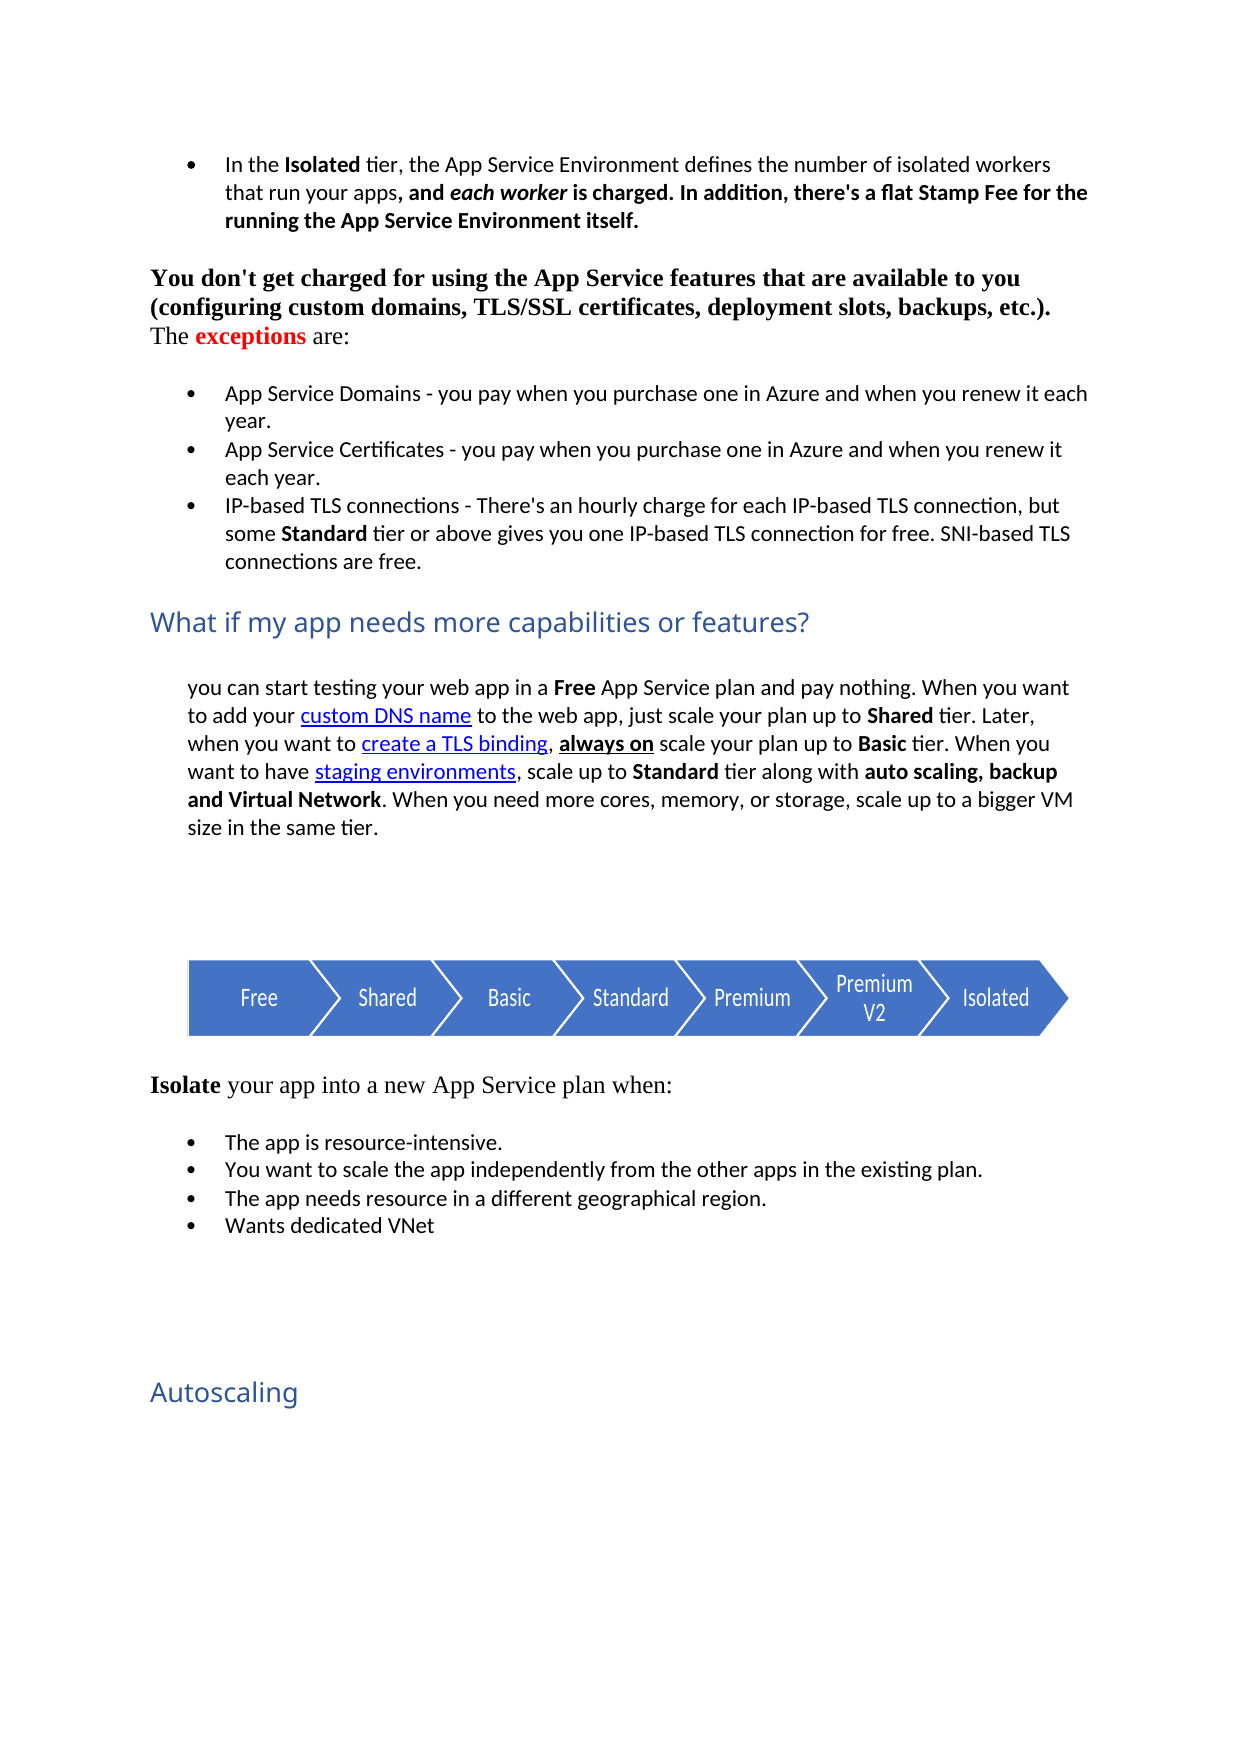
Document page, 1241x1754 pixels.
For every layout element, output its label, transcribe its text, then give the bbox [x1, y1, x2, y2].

list The app is resource-intensive. [187, 1128, 1090, 1156]
list App Service Domains - you pay when you purchase one in Azure and when you renew it each year. [187, 379, 1090, 435]
list Wants dedicated VNet [187, 1212, 1090, 1240]
list You want to scale the app independently from the other apps in the existing plan. [187, 1156, 1090, 1184]
subtitle Autoscaling [150, 1374, 1090, 1411]
subtitle What if my app needs more capabilities or features? [150, 604, 1090, 641]
list In the Isolated tier, the App Service Environment defines the number of isolated workers that run your apps, and each worker is charged. In addition, there's a flat Stamp Fee for the running the App Service Environment itself. [187, 150, 1090, 234]
list The app needs resource in a different geographical region. [187, 1184, 1090, 1212]
text you can start testing your web app in a Free App Service plan and pay nothing. When you want to add your custom DNS name to the web app, just scale your plan up to Shared tier. Later, when you want to create a TLS binding, always on scale your plan up to Basic tier. When you want to have staging environments, scale up to Standard tier along with auto scaling, backup and Virtual Network. When you need more cores, memory, or storage, scale up to a bigger VM size in the same tier. [187, 673, 1090, 841]
text You don't get charged for using the App Service features that are available to you (configuring custom domains, TLS/SSL certificates, deployment slots, backups, etc.). The exceptions are: [150, 263, 1090, 349]
list App Service Certificates - you pay when you purchase one in Azure and when you renew it each year. [187, 435, 1090, 491]
text Isolate your app into a new App Service plan when: [150, 1070, 1090, 1098]
list IP-based TLS connections - There's an hourly charge for each IP-based TLS connection, but some Standard tier or above gives you one IP-based TLS connection for free. SNI-based TLS connections are free. [187, 491, 1090, 575]
